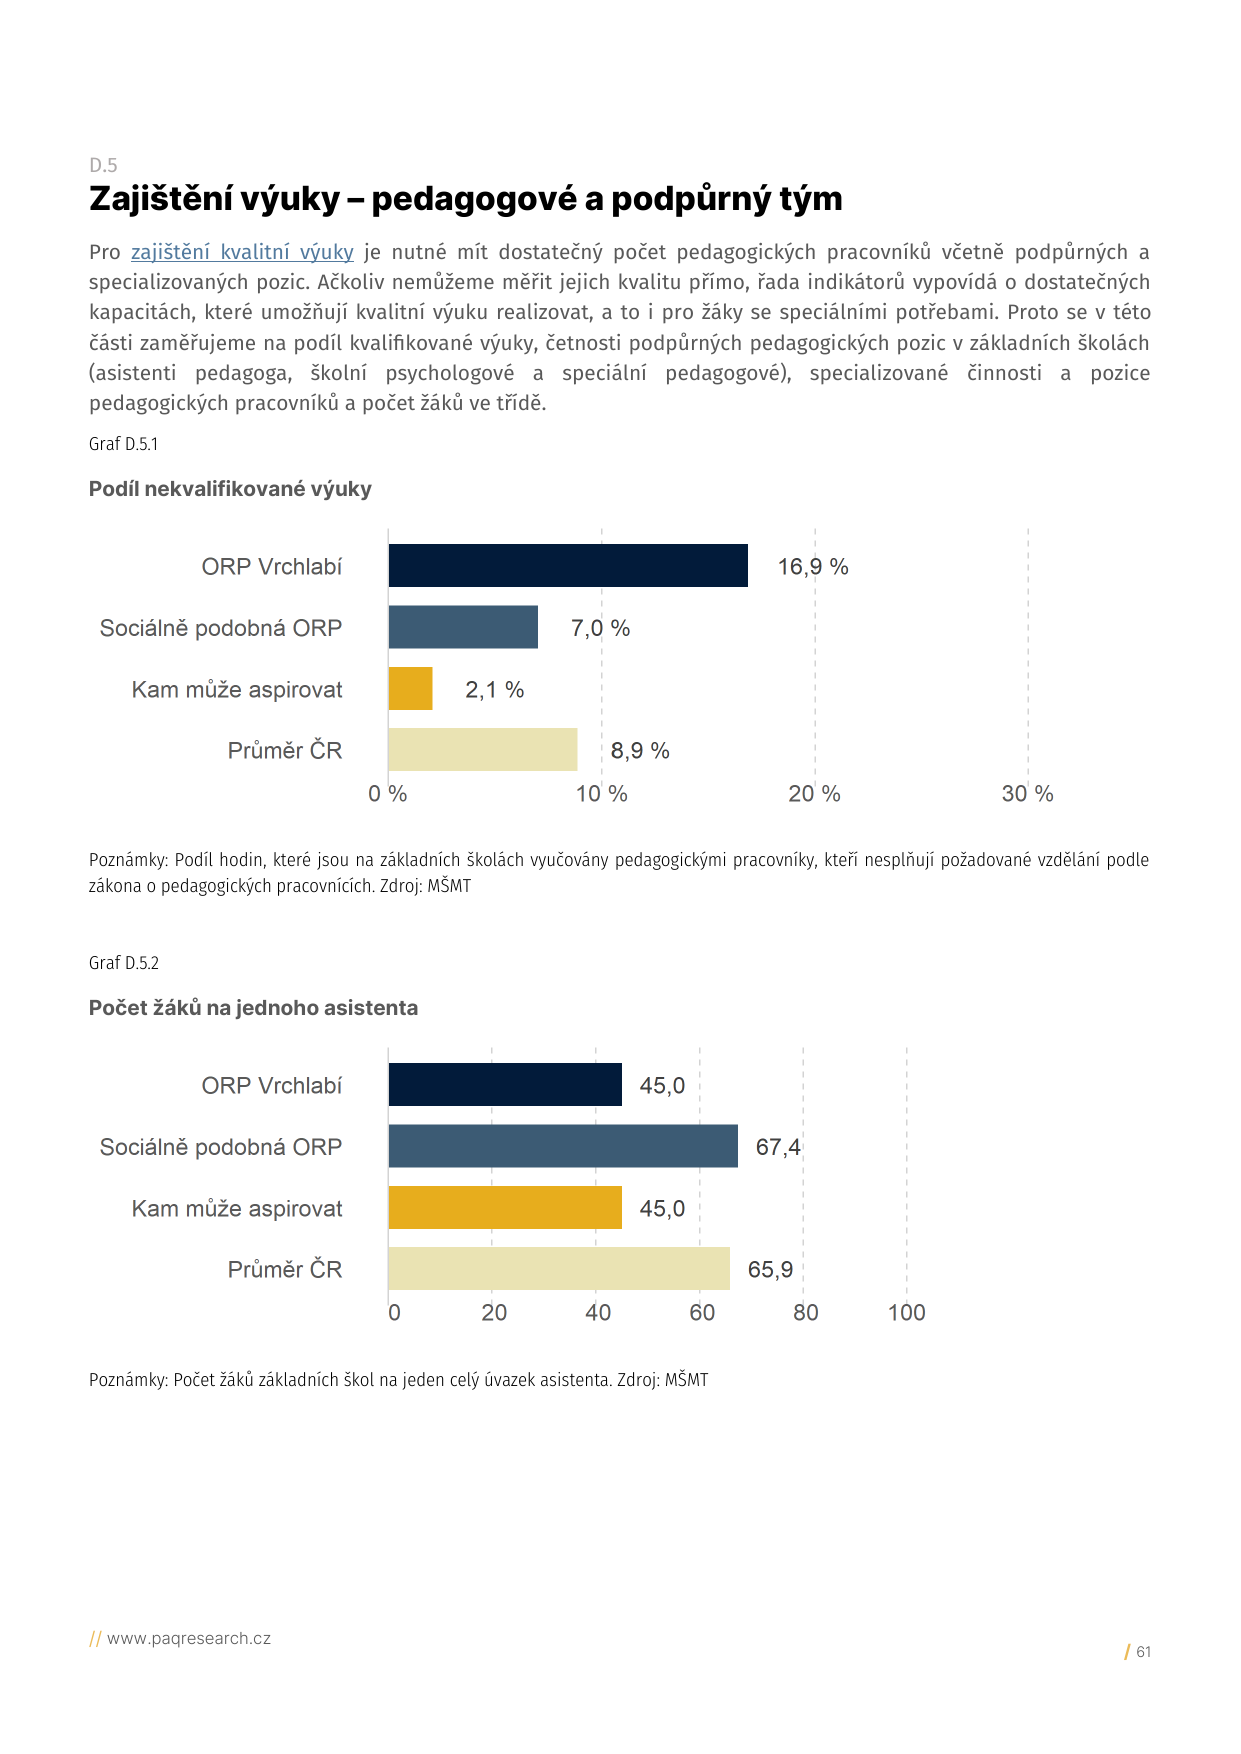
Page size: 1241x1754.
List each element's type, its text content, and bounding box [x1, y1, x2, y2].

text Pro zajištění kvalitní výuky je nutné mít dostatečný počet pedagogických pracovníků včetně podpůrných a specializovaných pozic. Ačkoliv nemůžeme měřit jejich kvalitu přímo, řada indikátorů vypovídá o dostatečných kapacitách, které umožňují kvalitní výuku realizovat, a to i pro žáky se speciálními potřebami. Proto se v této části zaměřujeme na podíl kvalifikované výuky, četnosti podpůrných pedagogických pozic v základních školách (asistenti pedagoga, školní psychologové a speciální pedagogové), specializované činnosti a pozice pedagogických pracovníků a počet žáků ve třídě. [89, 235, 1152, 416]
text Podíl nekvalifikované výuky [89, 471, 1152, 501]
text Poznámky: Podíl hodin, které jsou na základních školách vyučovány pedagogickými pracovníky, kteří nesplňují požadované vzdělání podle zákona o pedagogických pracovnících. Zdroj: MŠMT [89, 849, 1152, 898]
text Graf D.5.2 [89, 952, 1152, 974]
text Počet žáků na jednoho asistenta [89, 990, 1152, 1020]
subtitle Zajištění výuky – pedagogové a podpůrný tým [89, 178, 1152, 218]
picture [88, 501, 1139, 833]
picture [88, 1020, 1139, 1352]
text Graf D.5.1 [89, 433, 1152, 455]
text Poznámky: Počet žáků základních škol na jeden celý úvazek asistenta. Zdroj: MŠMT [89, 1368, 1152, 1391]
text D.5 [89, 148, 1152, 178]
